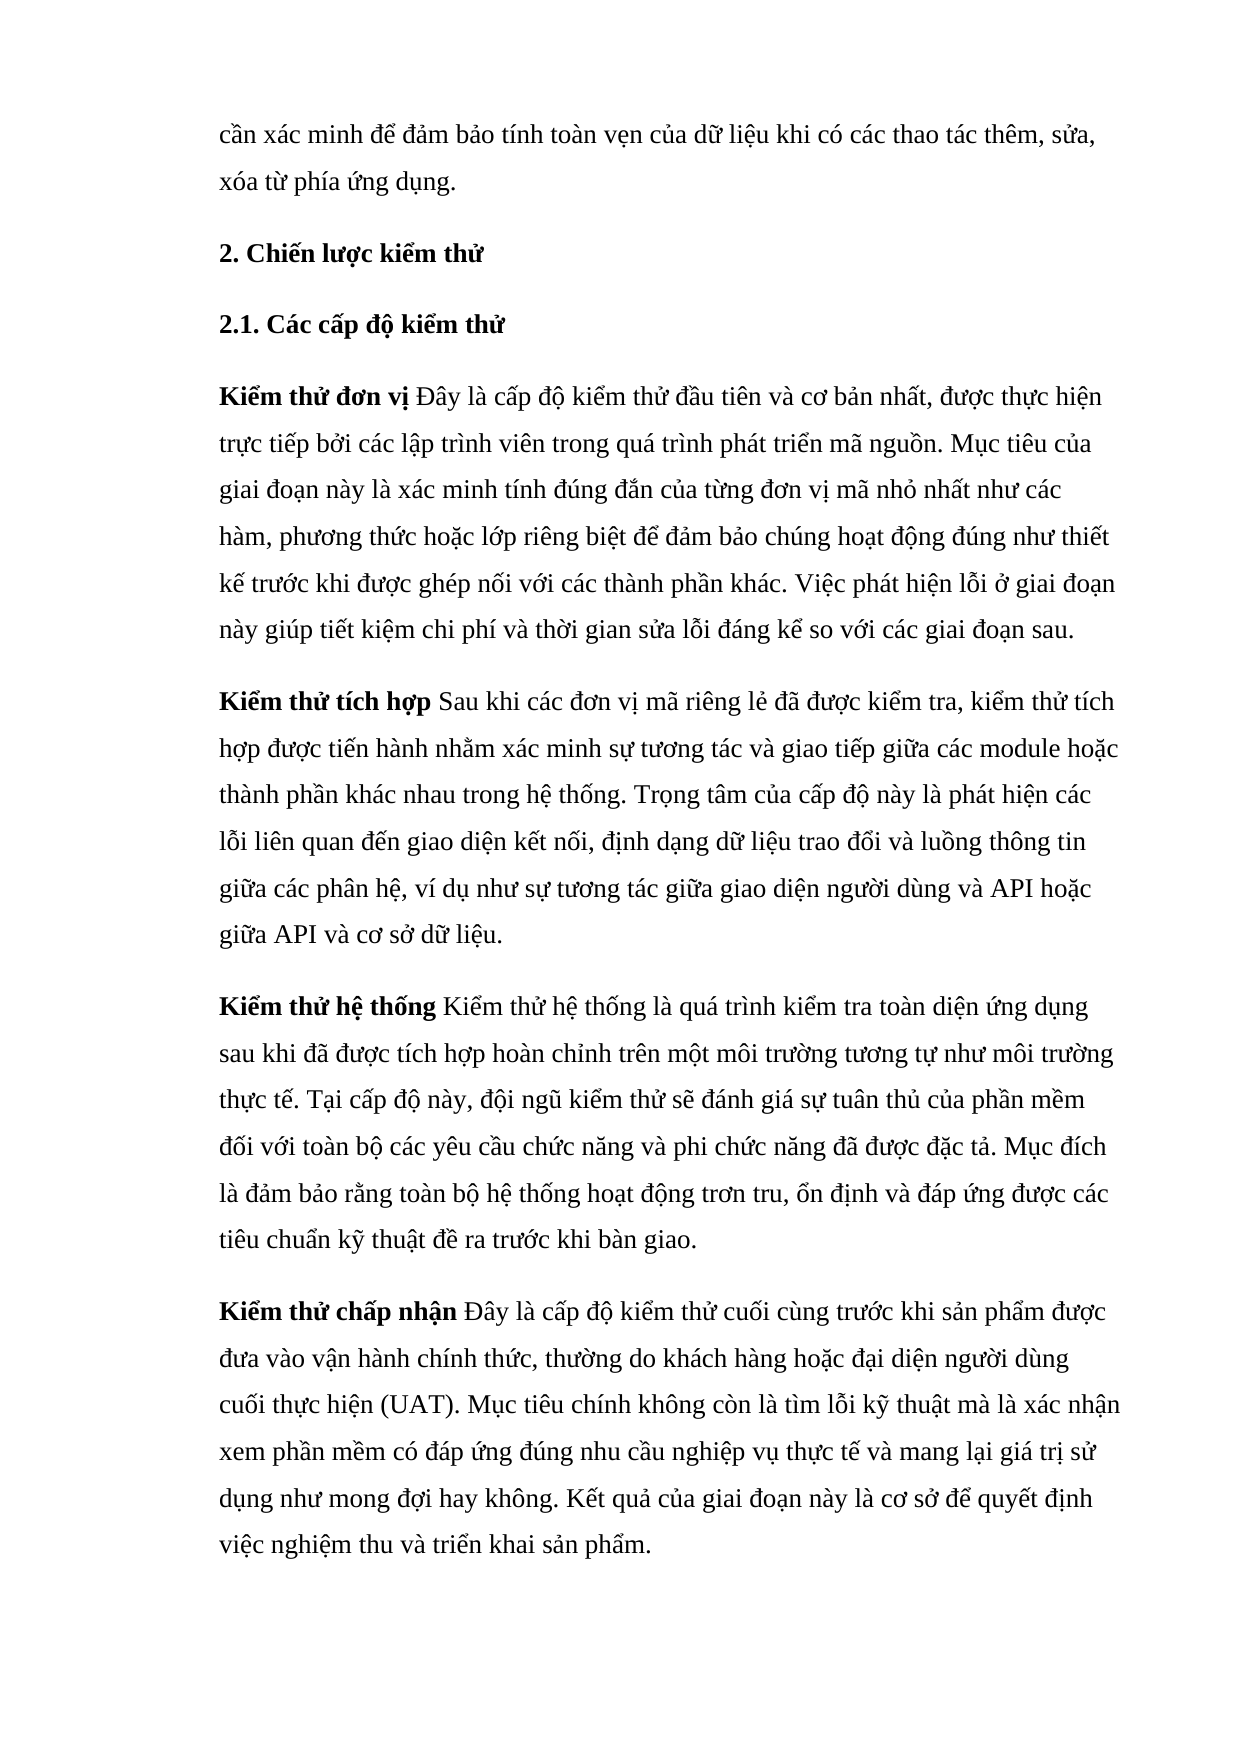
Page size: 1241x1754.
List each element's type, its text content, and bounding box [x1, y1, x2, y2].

subtitle 2.1. Các cấp độ kiểm thử [219, 308, 1122, 340]
text Kiểm thử hệ thống Kiểm thử hệ thống là quá trình kiểm tra toàn diện ứng dụng sau khi đã được tích hợp hoàn chỉnh trên một môi trường tương tự như môi trường thực tế. Tại cấp độ này, đội ngũ kiểm thử sẽ đánh giá sự tuân thủ của phần mềm đối với toàn bộ các yêu cầu chức năng và phi chức năng đã được đặc tả. Mục đích là đảm bảo rằng toàn bộ hệ thống hoạt động trơn tru, ổn định và đáp ứng được các tiêu chuẩn kỹ thuật đề ra trước khi bàn giao. [219, 990, 1122, 1255]
text Kiểm thử tích hợp Sau khi các đơn vị mã riêng lẻ đã được kiểm tra, kiểm thử tích hợp được tiến hành nhằm xác minh sự tương tác và giao tiếp giữa các module hoặc thành phần khác nhau trong hệ thống. Trọng tâm của cấp độ này là phát hiện các lỗi liên quan đến giao diện kết nối, định dạng dữ liệu trao đổi và luồng thông tin giữa các phân hệ, ví dụ như sự tương tác giữa giao diện người dùng và API hoặc giữa API và cơ sở dữ liệu. [219, 685, 1122, 950]
text Kiểm thử chấp nhận Đây là cấp độ kiểm thử cuối cùng trước khi sản phẩm được đưa vào vận hành chính thức, thường do khách hàng hoặc đại diện người dùng cuối thực hiện (UAT). Mục tiêu chính không còn là tìm lỗi kỹ thuật mà là xác nhận xem phần mềm có đáp ứng đúng nhu cầu nghiệp vụ thực tế và mang lại giá trị sử dụng như mong đợi hay không. Kết quả của giai đoạn này là cơ sở để quyết định việc nghiệm thu và triển khai sản phẩm. [219, 1295, 1122, 1560]
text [219, 118, 1122, 196]
text 2. Chiến lược kiểm thử [219, 237, 1122, 268]
text Kiểm thử đơn vị Đây là cấp độ kiểm thử đầu tiên và cơ bản nhất, được thực hiện trực tiếp bởi các lập trình viên trong quá trình phát triển mã nguồn. Mục tiêu của giai đoạn này là xác minh tính đúng đắn của từng đơn vị mã nhỏ nhất như các hàm, phương thức hoặc lớp riêng biệt để đảm bảo chúng hoạt động đúng như thiết kế trước khi được ghép nối với các thành phần khác. Việc phát hiện lỗi ở giai đoạn này giúp tiết kiệm chi phí và thời gian sửa lỗi đáng kể so với các giai đoạn sau. [219, 380, 1122, 645]
